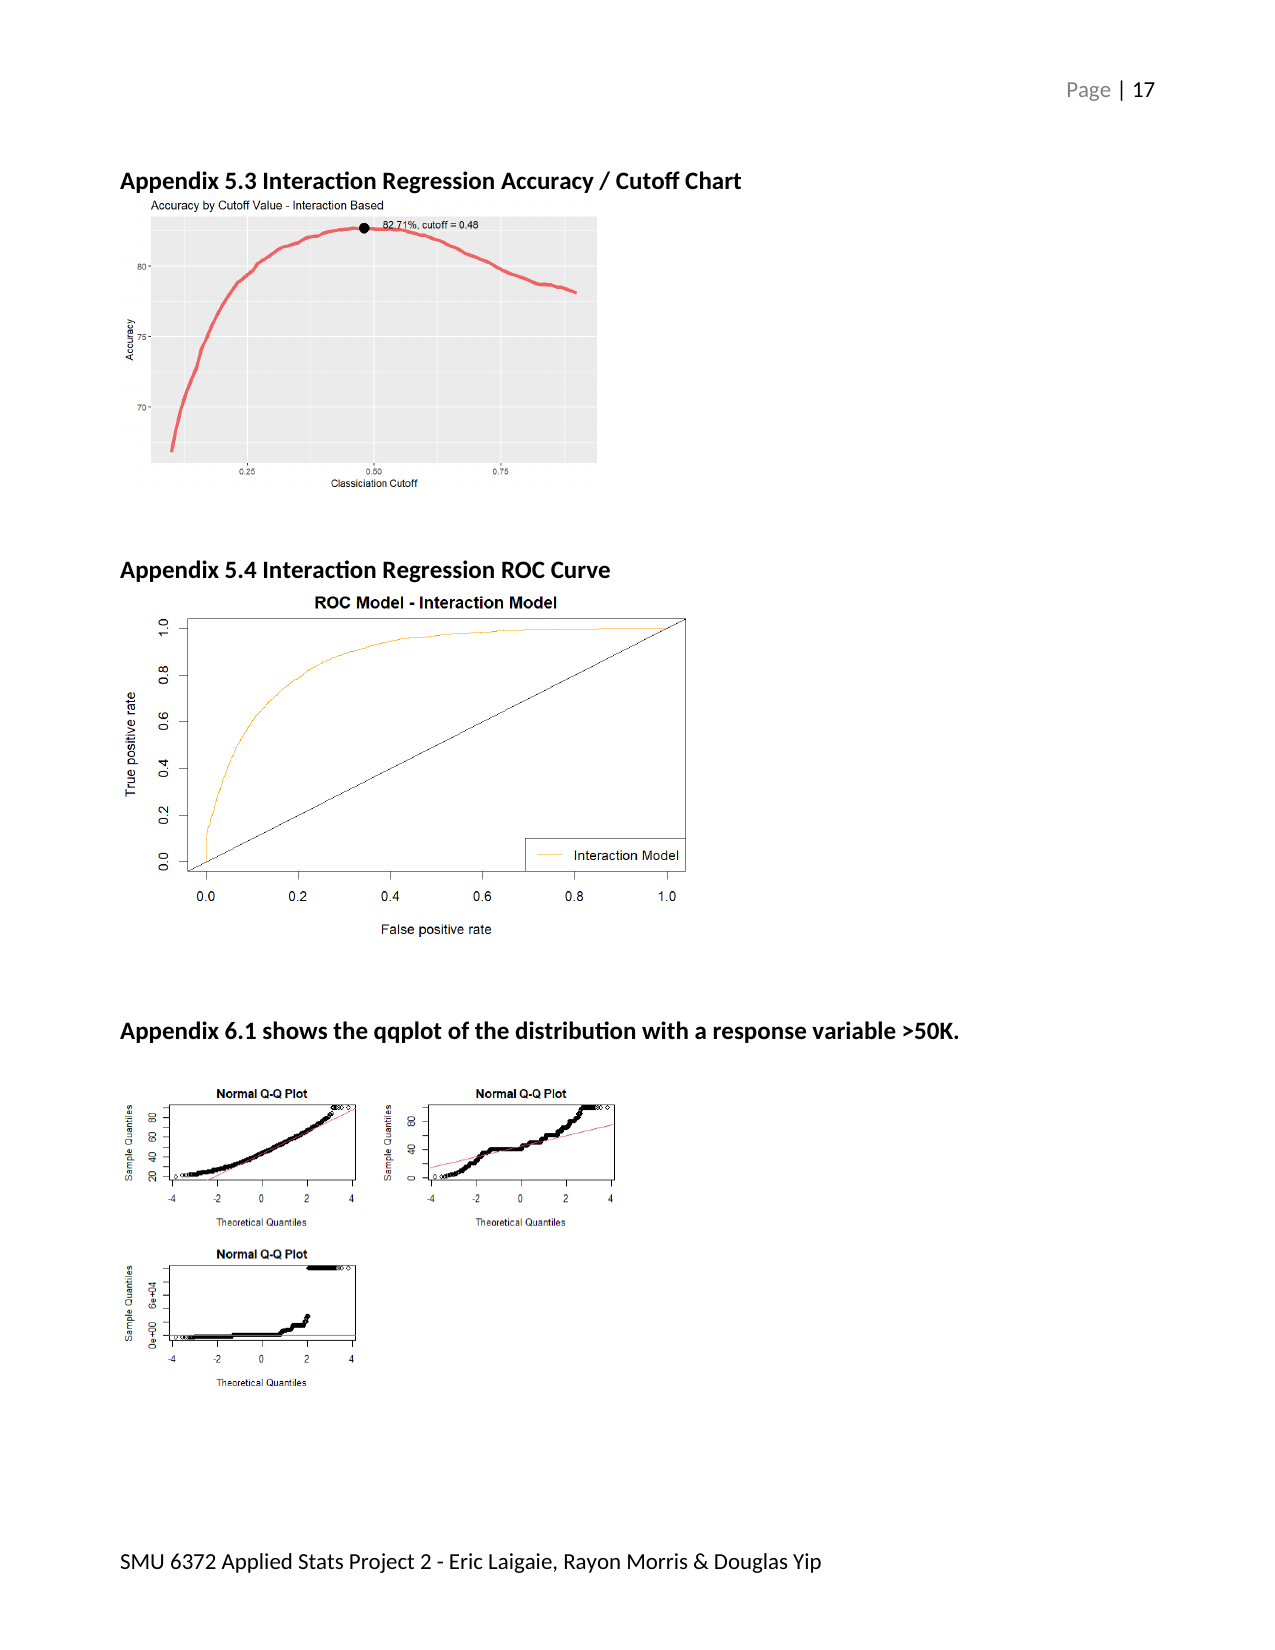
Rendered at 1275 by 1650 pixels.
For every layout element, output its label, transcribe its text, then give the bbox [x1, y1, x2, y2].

picture [120, 196, 602, 493]
picture [120, 584, 720, 955]
text Appendix 5.3 Interaction Regression Accuracy / Cutoff Chart [120, 166, 1155, 196]
text Appendix 5.4 Interaction Regression ROC Curve [120, 554, 1155, 584]
picture [120, 1076, 630, 1400]
text Appendix 6.1 shows the qqplot of the distribution with a response variable >50K. [120, 1015, 1155, 1046]
